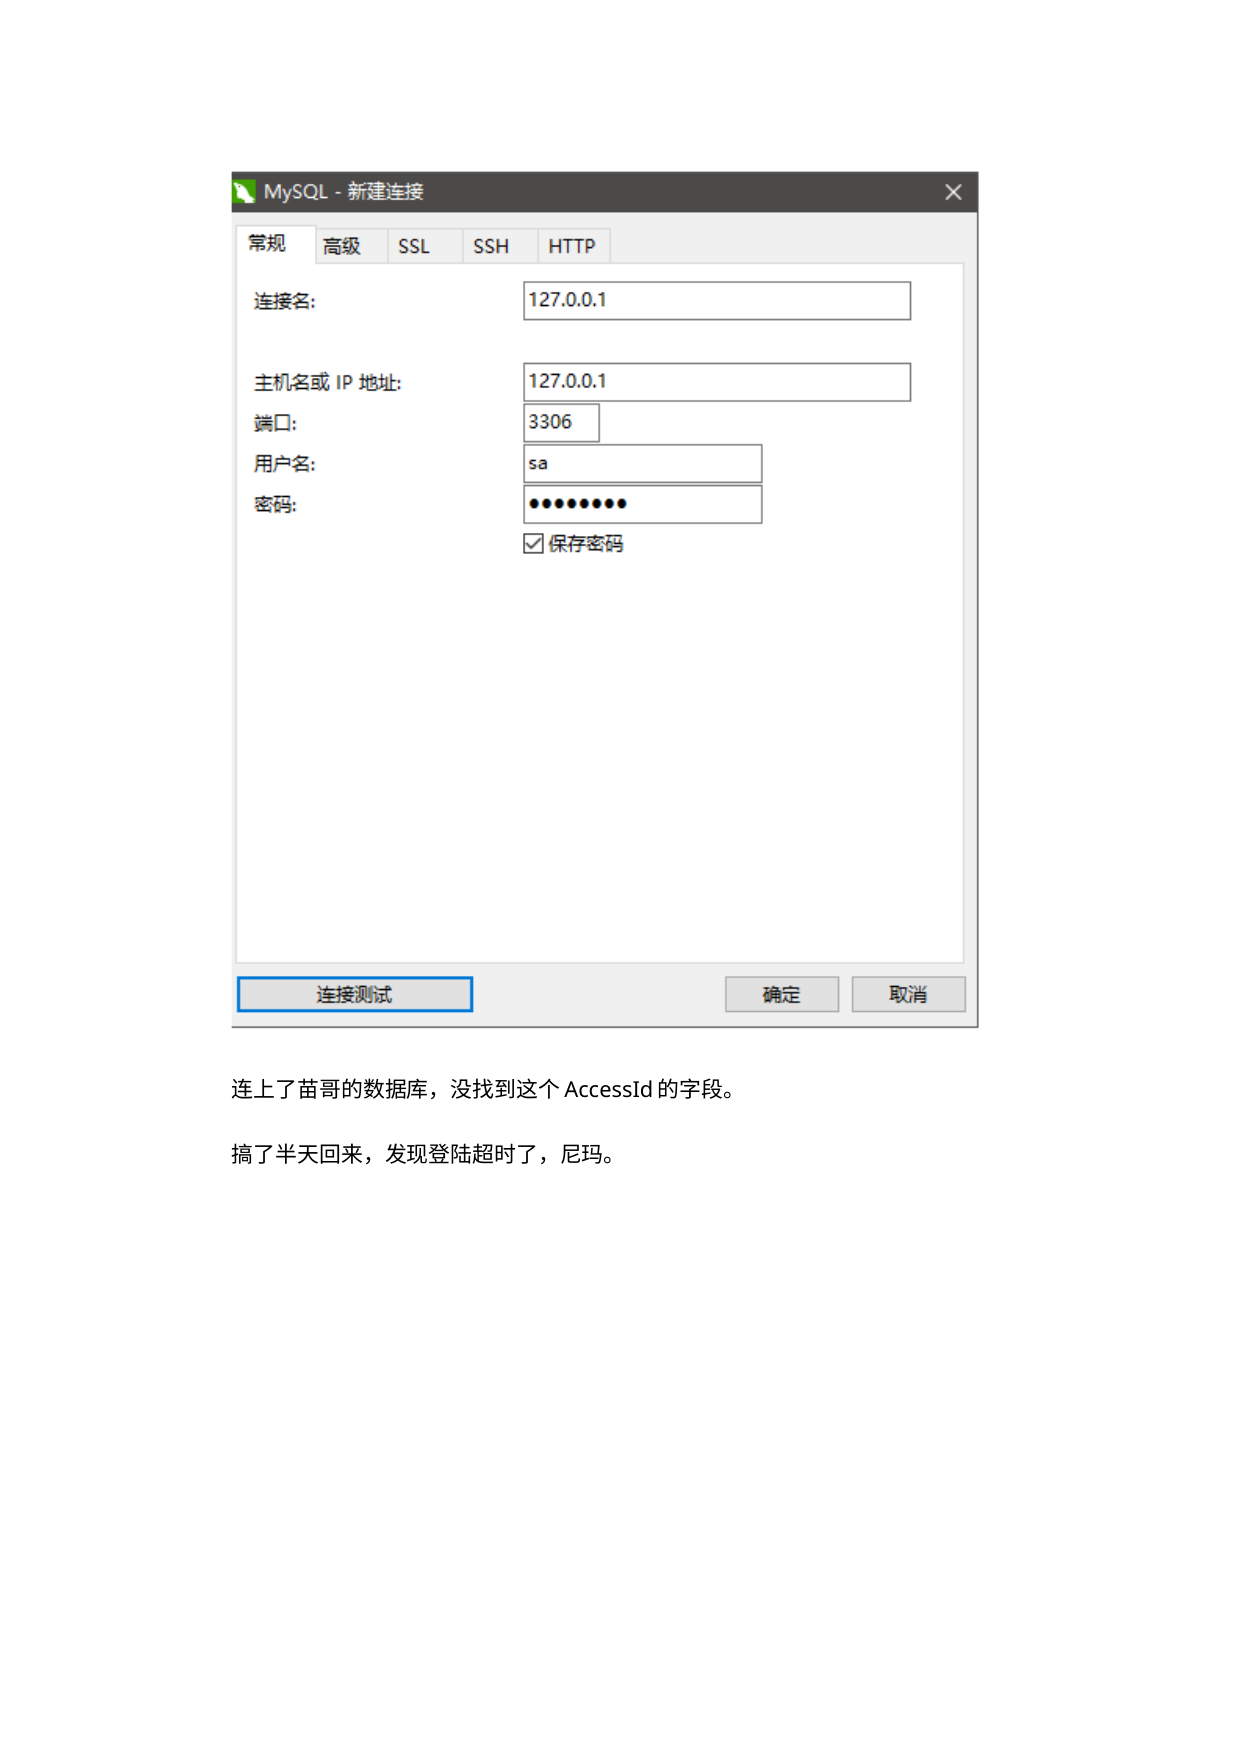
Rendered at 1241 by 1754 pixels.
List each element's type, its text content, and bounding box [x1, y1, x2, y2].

picture [231, 162, 982, 1047]
text 搞了半天回来，发现登陆超时了，尼玛。 [187, 1137, 1053, 1169]
text 连上了苗哥的数据库，没找到这个AccessId的字段。 [187, 1072, 1053, 1104]
